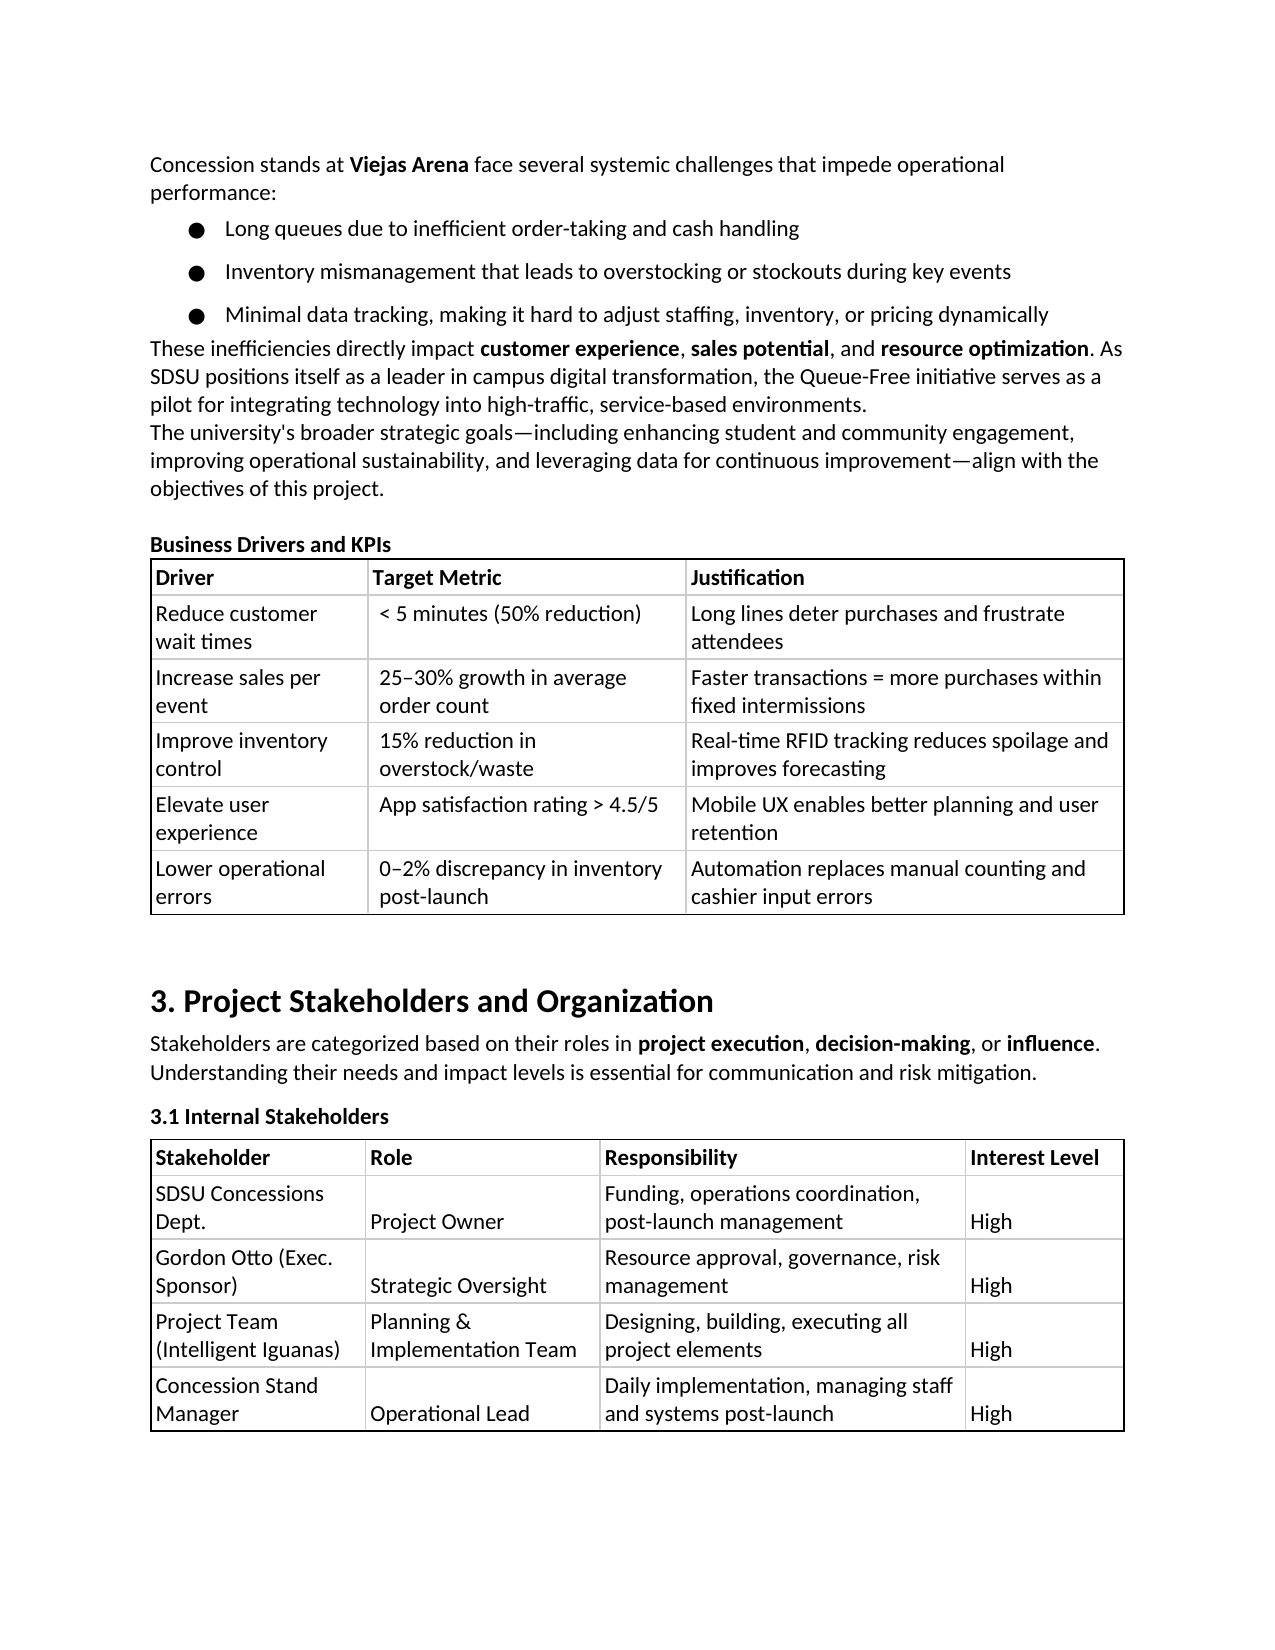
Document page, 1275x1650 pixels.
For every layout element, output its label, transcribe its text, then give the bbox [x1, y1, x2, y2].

list Inventory mismanagement that leads to overstocking or stockouts during key events [187, 249, 1125, 291]
table_cell High [966, 1368, 1123, 1430]
table_header Target Metric [369, 560, 685, 594]
list Long queues due to inefficient order-taking and cash handling [187, 206, 1125, 249]
text These inefficiencies directly impact customer experience, sales potential, and resource optimization. As SDSU positions itself as a leader in campus digital transformation, the Queue-Free initiative serves as a pilot for integrating technology into high-traffic, service-based environments. [150, 334, 1125, 418]
table_cell 0–2% discrepancy in inventory post-launch [369, 851, 685, 913]
table_cell Daily implementation, managing staff and systems post-launch [601, 1368, 965, 1430]
subtitle 3. Project Stakeholders and Organization [150, 981, 1125, 1021]
table_cell Gordon Otto (Exec. Sponsor) [152, 1240, 365, 1302]
text Concession stands at Viejas Arena face several systemic challenges that impede operational performance: [150, 150, 1125, 206]
table_header Justification [687, 560, 1123, 594]
table_cell Long lines deter purchases and frustrate attendees [687, 596, 1123, 658]
table_header Stakeholder [152, 1140, 365, 1174]
table_cell Funding, operations coordination, post-launch management [601, 1176, 965, 1238]
table_cell Resource approval, governance, risk management [601, 1240, 965, 1302]
table_header Interest Level [966, 1140, 1123, 1174]
table_header Driver [152, 560, 367, 594]
table_cell SDSU Concessions Dept. [152, 1176, 365, 1238]
table_cell Concession Stand Manager [152, 1368, 365, 1430]
table_cell High [966, 1176, 1123, 1238]
table_cell < 5 minutes (50% reduction) [369, 596, 685, 658]
table_cell Mobile UX enables better planning and user retention [687, 787, 1123, 849]
subtitle 3.1 Internal Stakeholders [150, 1102, 1125, 1130]
table_cell 25–30% growth in average order count [369, 660, 685, 722]
table_cell Strategic Oversight [366, 1240, 599, 1302]
table_cell Lower operational errors [152, 851, 367, 913]
text The university's broader strategic goals—including enhancing student and community engagement, improving operational sustainability, and leveraging data for continuous improvement—align with the objectives of this project. [150, 418, 1125, 502]
table_cell Faster transactions = more purchases within fixed intermissions [687, 660, 1123, 722]
table_cell Project Owner [366, 1176, 599, 1238]
table_cell Elevate user experience [152, 787, 367, 849]
table_header Role [366, 1140, 599, 1174]
table_cell Planning & Implementation Team [366, 1304, 599, 1366]
table_cell Operational Lead [366, 1368, 599, 1430]
table_cell Automation replaces manual counting and cashier input errors [687, 851, 1123, 913]
table_cell High [966, 1304, 1123, 1366]
table_cell Real-time RFID tracking reduces spoilage and improves forecasting [687, 723, 1123, 786]
table_cell 15% reduction in overstock/waste [369, 723, 685, 786]
table_cell App satisfaction rating > 4.5/5 [369, 787, 685, 849]
table_cell Reduce customer wait times [152, 596, 367, 658]
table_cell Designing, building, executing all project elements [601, 1304, 965, 1366]
list Minimal data tracking, making it hard to adjust staffing, inventory, or pricing dynamically [187, 291, 1125, 334]
text Business Drivers and KPIs [150, 530, 1125, 558]
table_cell Increase sales per event [152, 660, 367, 722]
table_cell Project Team (Intelligent Iguanas) [152, 1304, 365, 1366]
text Stakeholders are categorized based on their roles in project execution, decision-making, or influence. Understanding their needs and impact levels is essential for communication and risk mitigation. [150, 1029, 1125, 1086]
table_cell Improve inventory control [152, 723, 367, 786]
table_cell High [966, 1240, 1123, 1302]
table_header Responsibility [601, 1140, 965, 1174]
